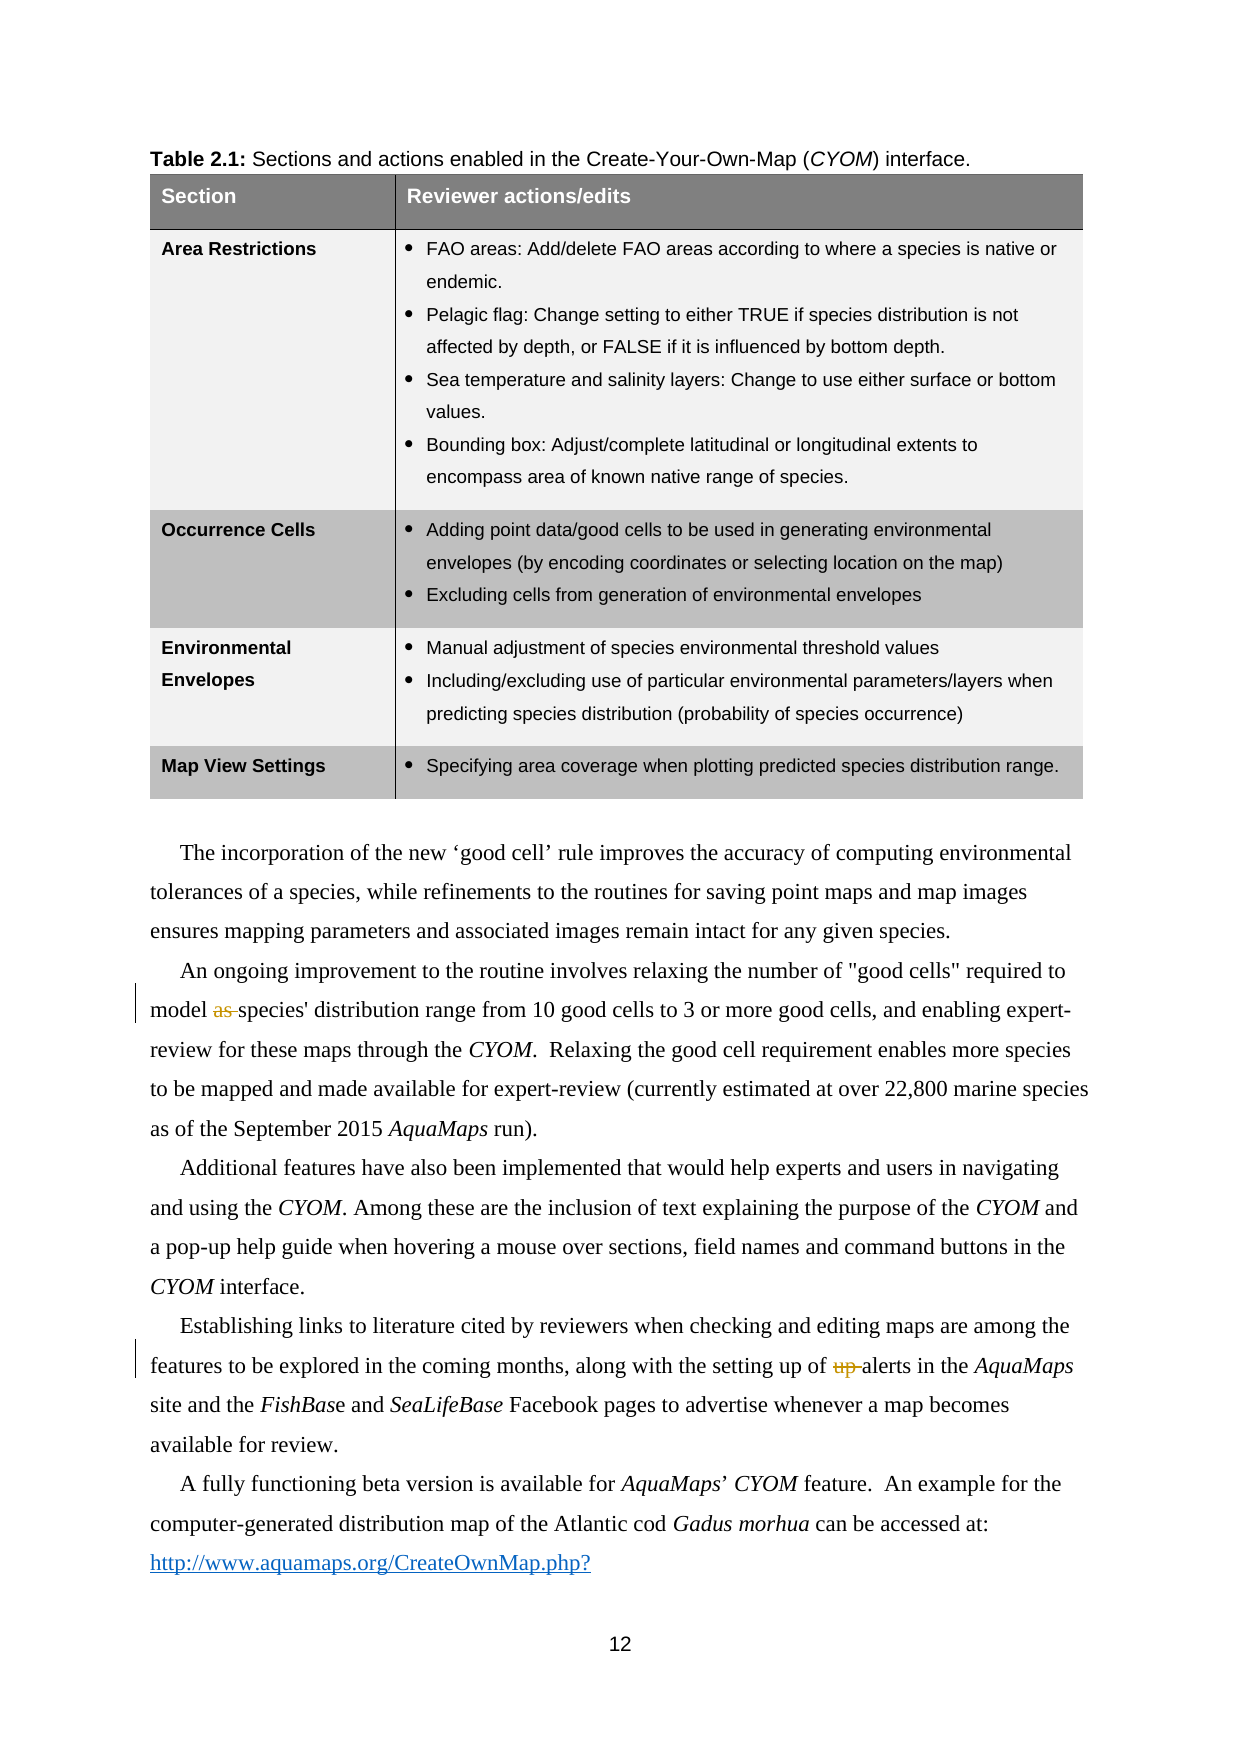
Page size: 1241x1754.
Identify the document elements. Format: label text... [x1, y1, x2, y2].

table_cell Adding point data/good cells to be used in generating environmental envelopes (by encoding coordinates or selecting location on the map) Excluding cells from generation of environmental envelopes [396, 510, 1083, 628]
table_cell FAO areas: Add/delete FAO areas according to where a species is native or endemic. Pelagic flag: Change setting to either TRUE if species distribution is not affected by depth, or FALSE if it is influenced by bottom depth. Sea temperature and salinity layers: Change to use either surface or bottom values. Bounding box: Adjust/complete latitudinal or longitudinal extents to encompass area of known native range of species. [396, 230, 1083, 510]
table_cell Environmental Envelopes [150, 628, 395, 746]
table_cell Manual adjustment of species environmental threshold values Including/excluding use of particular environmental parameters/layers when predicting species distribution (probability of species occurrence) [396, 628, 1083, 746]
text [150, 1470, 1090, 1576]
text The incorporation of the new ‘good cell’ rule improves the accuracy of computing environmental tolerances of a species, while refinements to the routines for saving point maps and map images ensures mapping parameters and associated images remain intact for any given species. [150, 839, 1090, 944]
table_cell Specifying area coverage when plotting predicted species distribution range. [396, 746, 1083, 799]
table_cell Map View Settings [150, 746, 395, 799]
text Table 2.1: Sections and actions enabled in the Create-Your-Own-Map (CYOM) interface. [150, 147, 1090, 171]
text Establishing links to literature cited by reviewers when checking and editing maps are among the features to be explored in the coming months, along with the setting up of alerts in the AquaMaps site and the FishBase and SeaLifeBase Facebook pages to advertise whenever a map becomes available for review. [150, 1312, 1090, 1457]
table_cell Area Restrictions [150, 230, 395, 510]
table_cell Occurrence Cells [150, 510, 395, 628]
table_header Section [150, 175, 395, 229]
text An ongoing improvement to the routine involves relaxing the number of "good cells" required to model species' distribution range from 10 good cells to 3 or more good cells, and enabling expert-review for these maps through the CYOM. Relaxing the good cell requirement enables more species to be mapped and made available for expert-review (currently estimated at over 22,800 marine species as of the September 2015 AquaMaps run). [150, 957, 1090, 1141]
text Additional features have also been implemented that would help experts and users in navigating and using the CYOM. Among these are the inclusion of text explaining the purpose of the CYOM and a pop-up help guide when hovering a mouse over sections, field names and command buttons in the CYOM interface. [150, 1154, 1090, 1299]
table_header Reviewer actions/edits [396, 175, 1083, 229]
